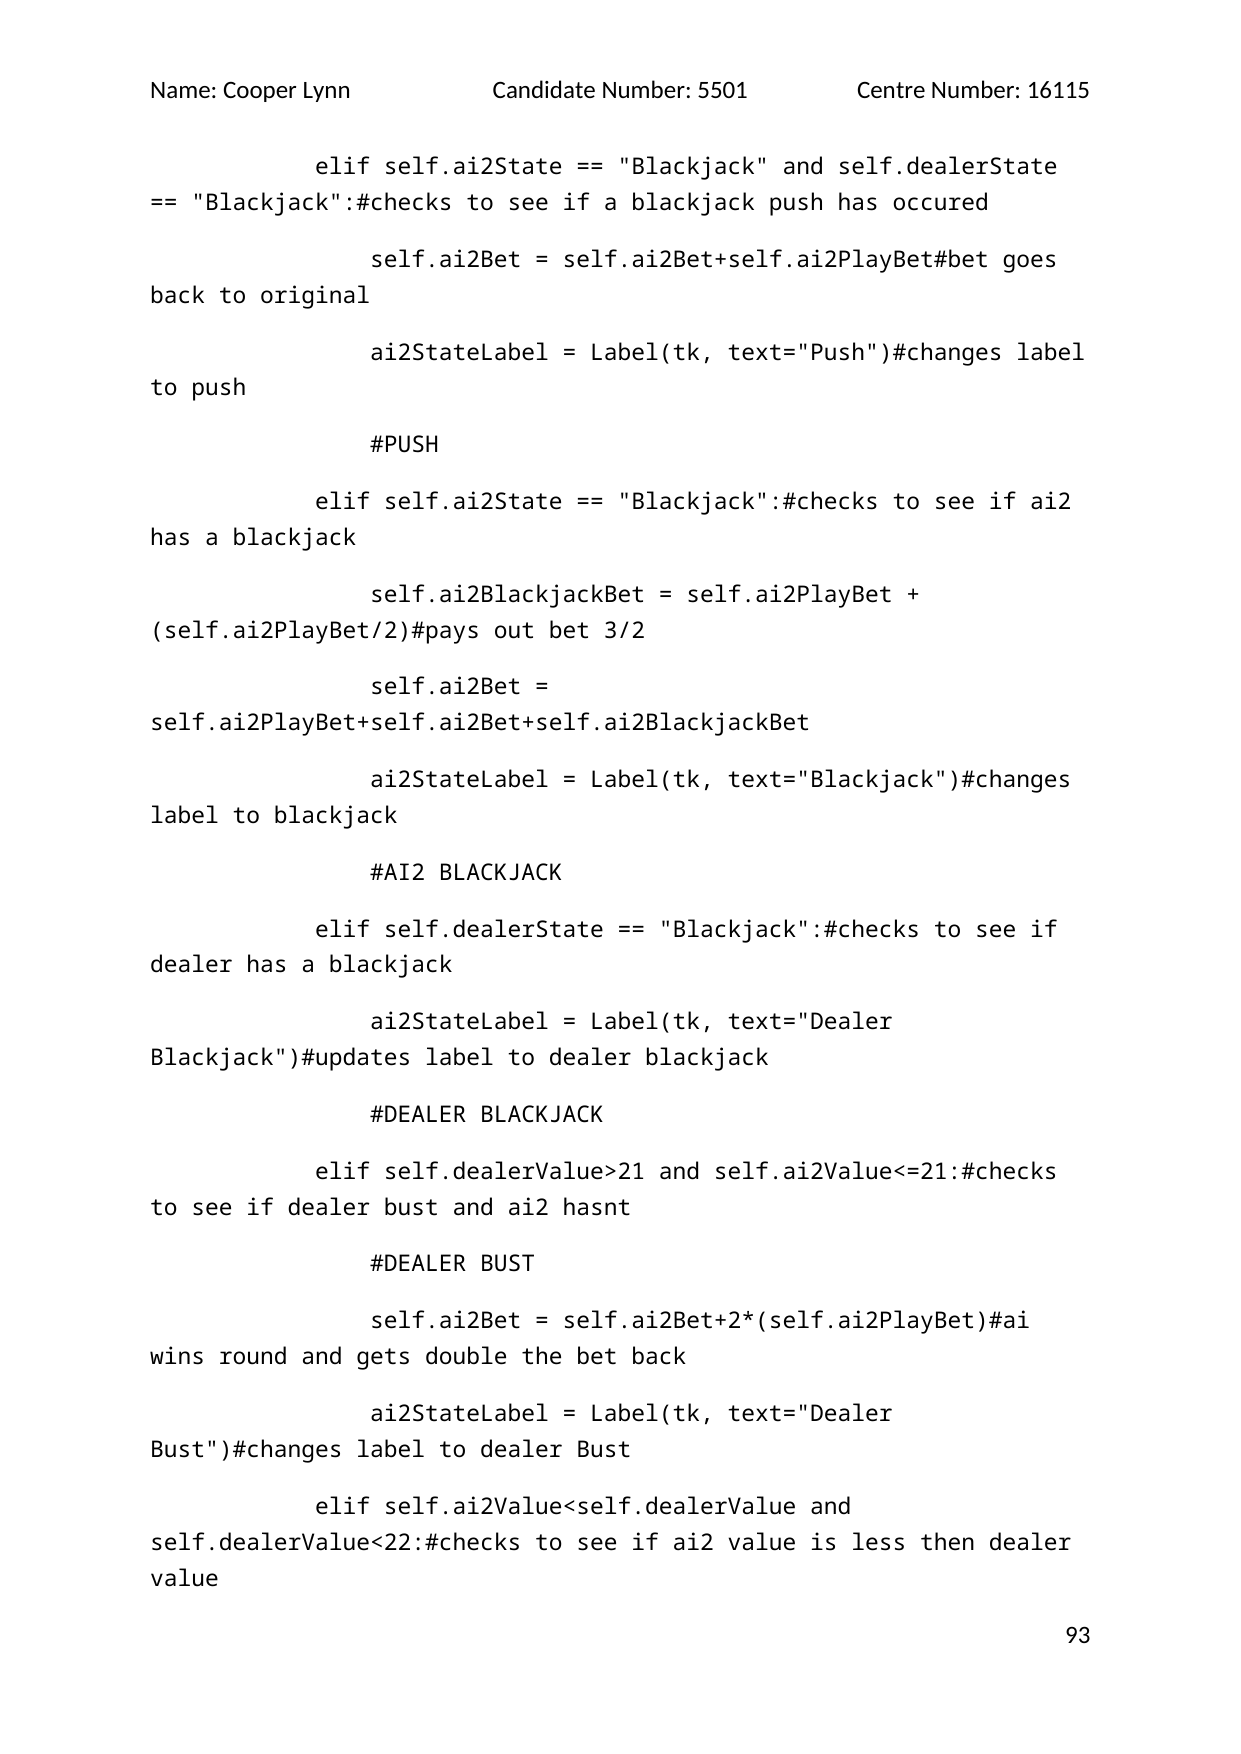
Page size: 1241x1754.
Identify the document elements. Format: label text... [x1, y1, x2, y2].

text self.ai2BlackjackBet = self.ai2PlayBet + (self.ai2PlayBet/2)#pays out bet 3/2 [150, 578, 1090, 645]
text #AI2 BLACKJACK [150, 856, 1090, 887]
text ai2StateLabel = Label(tk, text="Blackjack")#changes label to blackjack [150, 763, 1090, 830]
text elif self.ai2Value<self.dealerValue and self.dealerValue<22:#checks to see if ai2 value is less then dealer value [150, 1489, 1090, 1593]
text elif self.ai2State == "Blackjack" and self.dealerState == "Blackjack":#checks to see if a blackjack push has occured [150, 150, 1090, 217]
text elif self.dealerState == "Blackjack":#checks to see if dealer has a blackjack [150, 912, 1090, 980]
text self.ai2Bet = self.ai2PlayBet+self.ai2Bet+self.ai2BlackjackBet [150, 670, 1090, 737]
text #DEALER BLACKJACK [150, 1098, 1090, 1129]
text elif self.dealerValue>21 and self.ai2Value<=21:#checks to see if dealer bust and ai2 hasnt [150, 1155, 1090, 1222]
text #DEALER BUST [150, 1247, 1090, 1279]
text #PUSH [150, 428, 1090, 459]
text ai2StateLabel = Label(tk, text="Dealer Blackjack")#updates label to dealer blackjack [150, 1005, 1090, 1072]
text ai2StateLabel = Label(tk, text="Push")#changes label to push [150, 335, 1090, 403]
text ai2StateLabel = Label(tk, text="Dealer Bust")#changes label to dealer Bust [150, 1397, 1090, 1464]
text self.ai2Bet = self.ai2Bet+2*(self.ai2PlayBet)#ai wins round and gets double the bet back [150, 1304, 1090, 1371]
text self.ai2Bet = self.ai2Bet+self.ai2PlayBet#bet goes back to original [150, 243, 1090, 310]
text elif self.ai2State == "Blackjack":#checks to see if ai2 has a blackjack [150, 485, 1090, 552]
